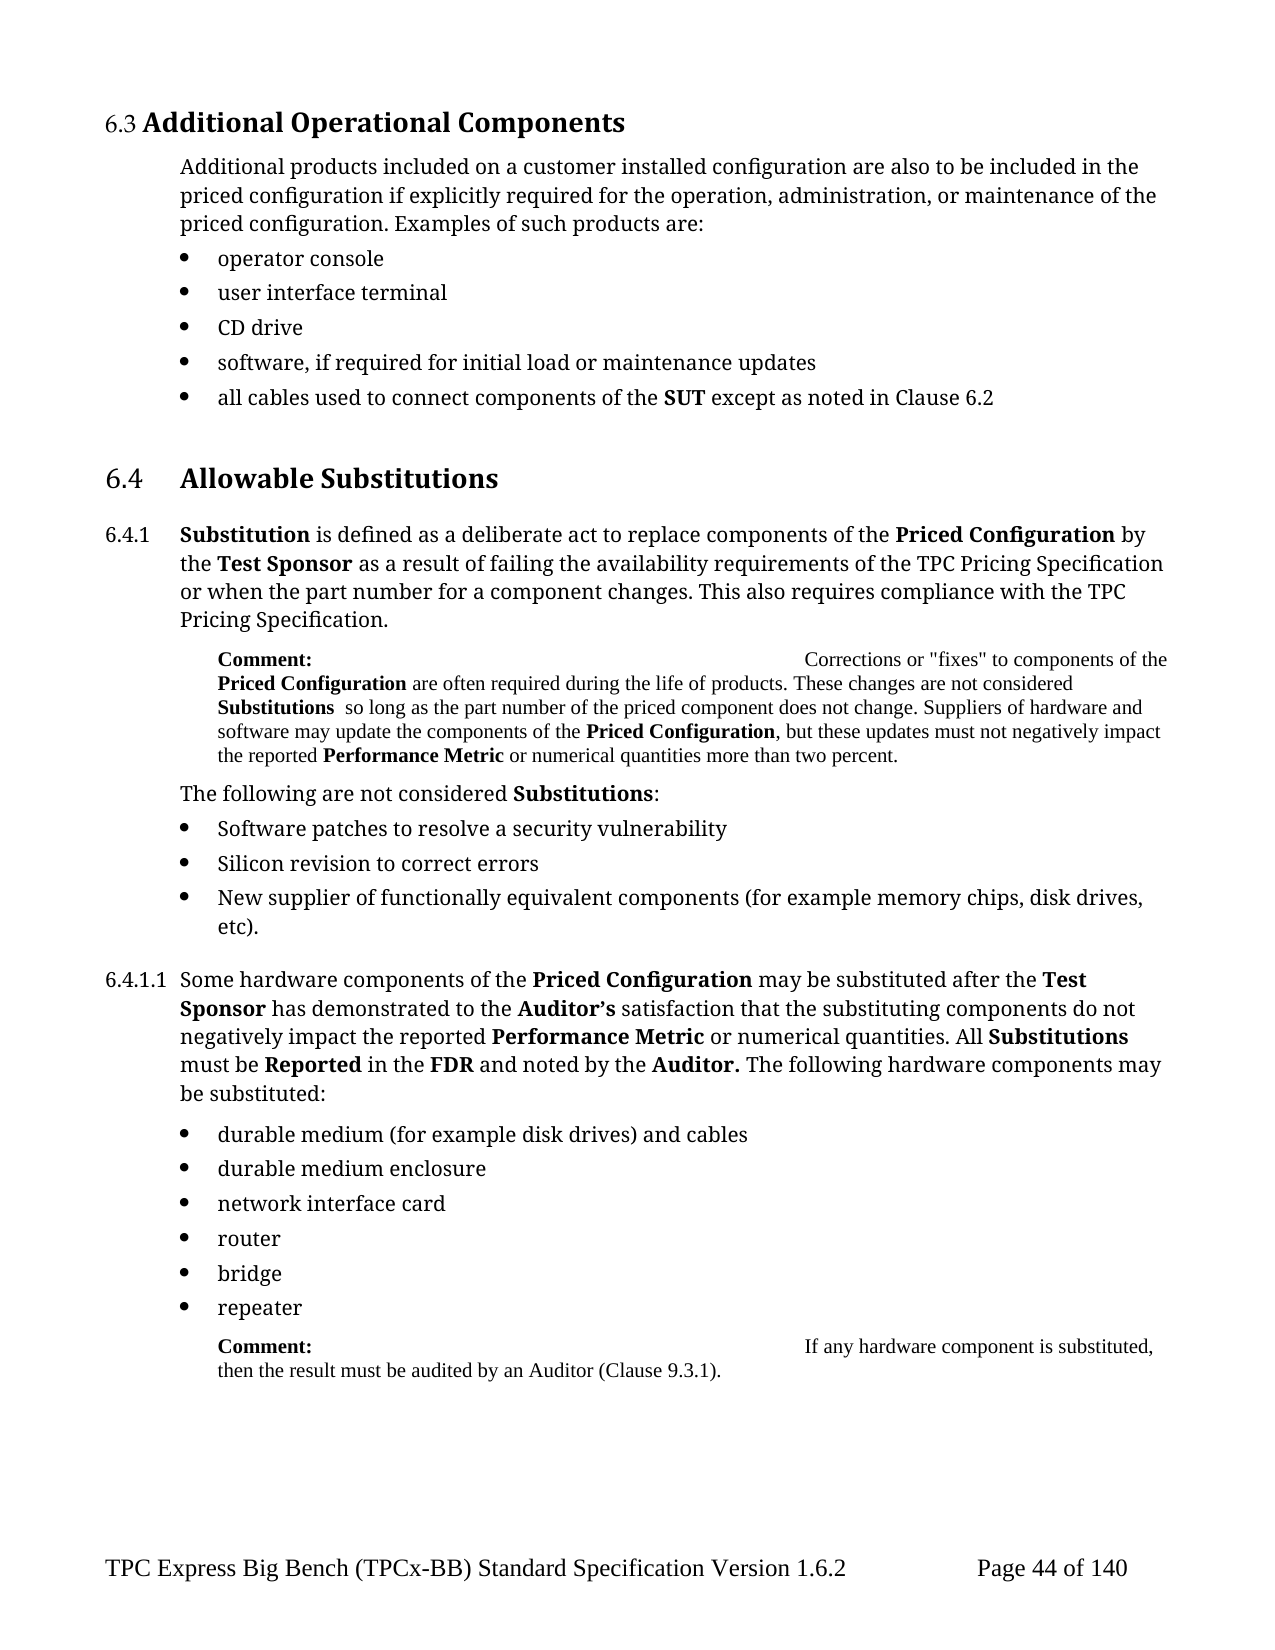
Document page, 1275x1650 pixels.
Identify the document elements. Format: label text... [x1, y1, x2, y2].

list software, if required for initial load or maintenance updates [180, 348, 1170, 376]
text Substitution is defined as a deliberate act to replace components of the Priced Configuration by the Test Sponsor as a result of failing the availability requirements of the TPC Pricing Specification or when the part number for a component changes. This also requires compliance with the TPC Pricing Specification. [105, 520, 1170, 634]
list Silicon revision to correct errors [180, 849, 1170, 877]
list repeater [180, 1293, 1170, 1322]
text If any hardware component is substituted, then the result must be audited by an Auditor (Clause 9.3.1). [217, 1334, 1170, 1382]
list user interface terminal [180, 278, 1170, 307]
text Additional products included on a customer installed configuration are also to be included in the priced configuration if explicitly required for the operation, administration, or maintenance of the priced configuration. Examples of such products are: [180, 152, 1170, 238]
list network interface card [180, 1189, 1170, 1218]
title Allowable Substitutions [105, 461, 1170, 495]
text Some hardware components of the Priced Configuration may be substituted after the Test Sponsor has demonstrated to the Auditor’s satisfaction that the substituting components do not negatively impact the reported Performance Metric or numerical quantities. All Substitutions must be Reported in the FDR and noted by the Auditor. The following hardware components may be substituted: [105, 965, 1170, 1107]
list all cables used to connect components of the SUT except as noted in Clause 6.2 [180, 383, 1170, 411]
list Software patches to resolve a security vulnerability [180, 814, 1170, 842]
text Corrections or "fixes" to components of the Priced Configuration are often required during the life of products. These changes are not considered Substitutions so long as the part number of the priced component does not change. Suppliers of hardware and software may update the components of the Priced Configuration, but these updates must not negatively impact the reported Performance Metric or numerical quantities more than two percent. [217, 646, 1170, 767]
list CD drive [180, 313, 1170, 342]
list durable medium enclosure [180, 1154, 1170, 1183]
list durable medium (for example disk drives) and cables [180, 1120, 1170, 1148]
list bridge [180, 1259, 1170, 1287]
title Additional Operational Components [105, 105, 1170, 140]
list New supplier of functionally equivalent components (for example memory chips, disk drives, etc). [180, 883, 1170, 940]
list router [180, 1224, 1170, 1252]
list operator console [180, 244, 1170, 272]
text The following are not considered Substitutions: [180, 779, 1170, 808]
